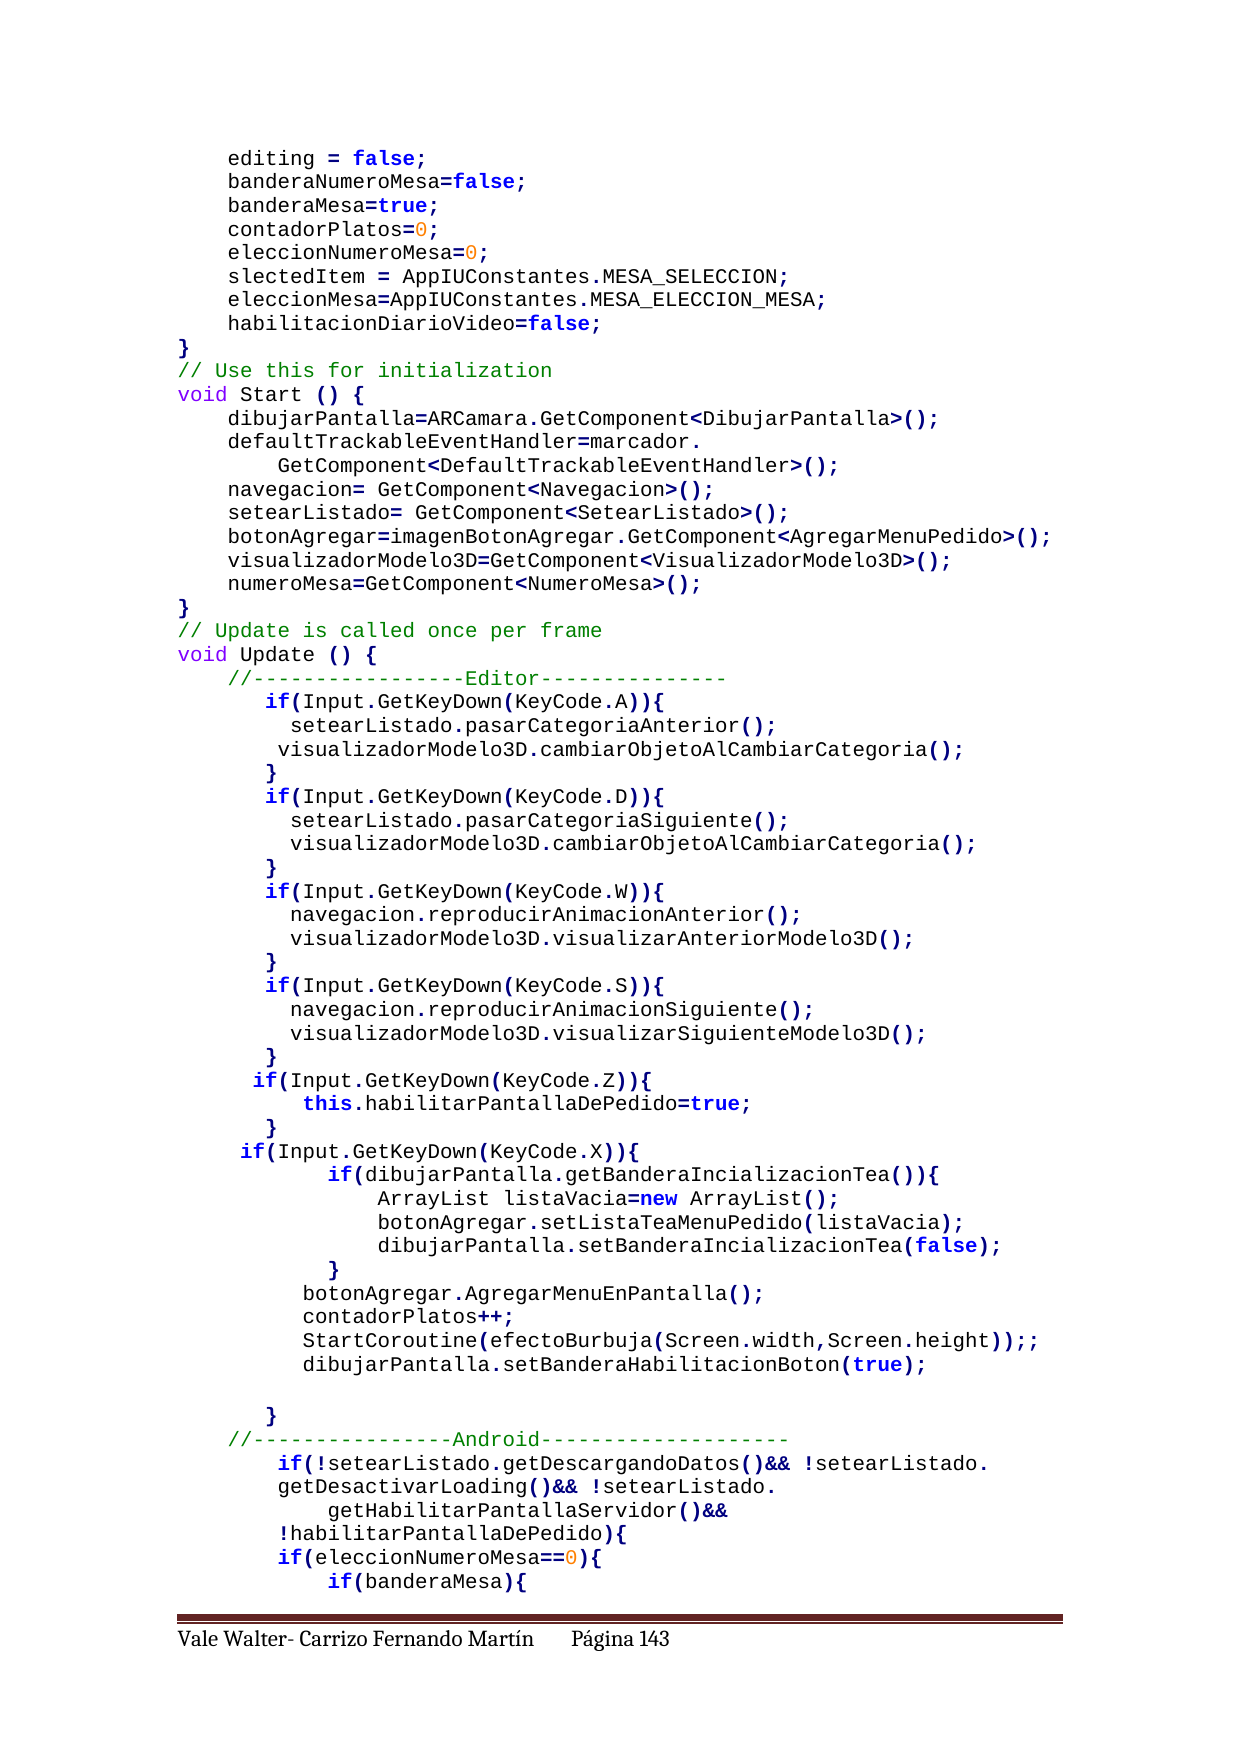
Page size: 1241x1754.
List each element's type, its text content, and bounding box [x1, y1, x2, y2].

text eleccionNumeroMesa=0; [177, 242, 1063, 266]
text void Update () { [177, 644, 1063, 668]
text if(Input.GetKeyDown(KeyCode.X)){ [177, 1141, 1063, 1164]
text !habilitarPantallaDePedido){ [177, 1523, 1063, 1547]
text botonAgregar=imagenBotonAgregar.GetComponent<AgregarMenuPedido>(); [177, 526, 1063, 549]
text } [177, 952, 1063, 975]
text setearListado.pasarCategoriaAnterior(); [177, 715, 1063, 739]
text visualizadorModelo3D.visualizarSiguienteModelo3D(); [177, 1022, 1063, 1046]
text } [177, 1405, 1063, 1429]
text } [177, 1046, 1063, 1070]
text } [177, 857, 1063, 881]
text habilitacionDiarioVideo=false; [177, 313, 1063, 337]
text navegacion= GetComponent<Navegacion>(); [177, 479, 1063, 502]
text dibujarPantalla.setBanderaHabilitacionBoton(true); [177, 1353, 1063, 1377]
text eleccionMesa=AppIUConstantes.MESA_ELECCION_MESA; [177, 289, 1063, 313]
text visualizadorModelo3D.cambiarObjetoAlCambiarCategoria(); [177, 833, 1063, 857]
text slectedItem = AppIUConstantes.MESA_SELECCION; [177, 266, 1063, 289]
text botonAgregar.AgregarMenuEnPantalla(); [177, 1283, 1063, 1306]
text if(Input.GetKeyDown(KeyCode.A)){ [177, 691, 1063, 715]
text } [177, 597, 1063, 621]
text setearListado.pasarCategoriaSiguiente(); [177, 810, 1063, 833]
text //-----------------Editor--------------- [177, 668, 1063, 691]
text numeroMesa=GetComponent<NumeroMesa>(); [177, 573, 1063, 597]
text banderaMesa=true; [177, 195, 1063, 218]
text if(dibujarPantalla.getBanderaIncializacionTea()){ [177, 1164, 1063, 1188]
text navegacion.reproducirAnimacionSiguiente(); [177, 999, 1063, 1022]
text if(Input.GetKeyDown(KeyCode.S)){ [177, 975, 1063, 999]
text defaultTrackableEventHandler=marcador. [177, 431, 1063, 455]
text visualizadorModelo3D=GetComponent<VisualizadorModelo3D>(); [177, 549, 1063, 573]
text } [177, 762, 1063, 786]
text setearListado= GetComponent<SetearListado>(); [177, 502, 1063, 526]
text if(banderaMesa){ [177, 1571, 1063, 1594]
text visualizadorModelo3D.cambiarObjetoAlCambiarCategoria(); [177, 739, 1063, 762]
text visualizadorModelo3D.visualizarAnteriorModelo3D(); [177, 928, 1063, 952]
text } [177, 1259, 1063, 1283]
text if(!setearListado.getDescargandoDatos()&& !setearListado. [177, 1452, 1063, 1476]
text } [177, 1117, 1063, 1141]
text StartCoroutine(efectoBurbuja(Screen.width,Screen.height));; [177, 1330, 1063, 1353]
text getHabilitarPantallaServidor()&& [177, 1500, 1063, 1523]
text navegacion.reproducirAnimacionAnterior(); [177, 904, 1063, 928]
text if(Input.GetKeyDown(KeyCode.D)){ [177, 786, 1063, 810]
text this.habilitarPantallaDePedido=true; [177, 1093, 1063, 1117]
text dibujarPantalla=ARCamara.GetComponent<DibujarPantalla>(); [177, 408, 1063, 431]
text if(Input.GetKeyDown(KeyCode.W)){ [177, 881, 1063, 904]
text botonAgregar.setListaTeaMenuPedido(listaVacia); [177, 1212, 1063, 1235]
text } [177, 337, 1063, 360]
text contadorPlatos++; [177, 1306, 1063, 1330]
text if(eleccionNumeroMesa==0){ [177, 1547, 1063, 1571]
text //----------------Android-------------------- [177, 1429, 1063, 1452]
text if(Input.GetKeyDown(KeyCode.Z)){ [177, 1070, 1063, 1093]
text contadorPlatos=0; [177, 218, 1063, 242]
text banderaNumeroMesa=false; [177, 171, 1063, 195]
text ArrayList listaVacia=new ArrayList(); [177, 1188, 1063, 1212]
text // Update is called once per frame [177, 621, 1063, 644]
text getDesactivarLoading()&& !setearListado. [177, 1476, 1063, 1500]
text editing = false; [177, 148, 1063, 171]
text GetComponent<DefaultTrackableEventHandler>(); [177, 455, 1063, 479]
text // Use this for initialization [177, 360, 1063, 384]
text void Start () { [177, 384, 1063, 408]
text dibujarPantalla.setBanderaIncializacionTea(false); [177, 1235, 1063, 1259]
